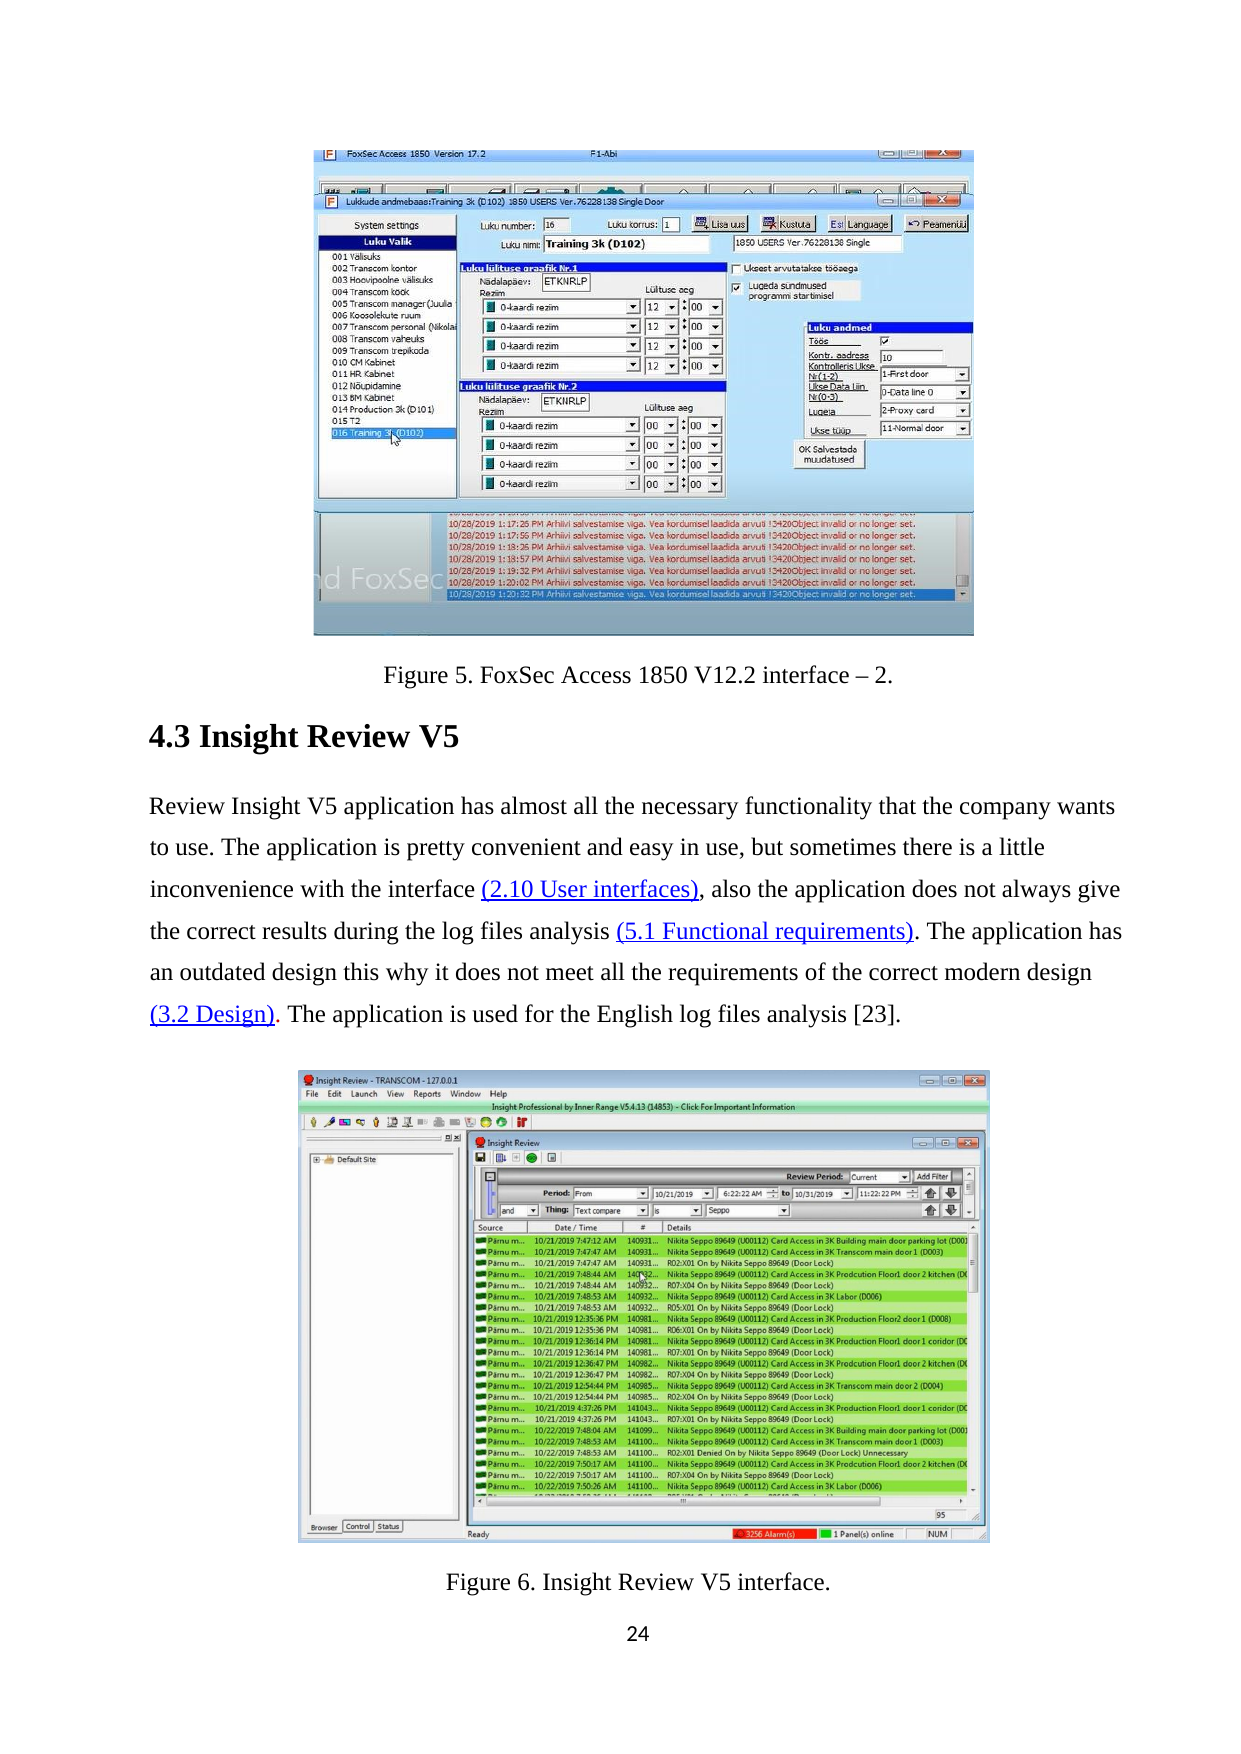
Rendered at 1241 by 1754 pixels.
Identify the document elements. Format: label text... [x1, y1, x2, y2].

text Figure 6. Insight Review V5 interface. [150, 1567, 1127, 1596]
text Figure 5. FoxSec Access 1850 V12.2 interface – 2. [150, 660, 1127, 689]
picture [297, 1070, 990, 1543]
picture [313, 150, 974, 636]
subtitle 4.3 Insight Review V5 [148, 716, 1127, 755]
text Review Insight V5 application has almost all the necessary functionality that the company wants to use. The application is pretty convenient and easy in use, but sometimes there is a little inconvenience with the interface (2.10 User interfaces), also the application does not always give the correct results during the log files analysis (5.1 Functional requirements). The application has an outdated design this why it does not meet all the requirements of the correct modern design (3.2 Design). The application is used for the English log files analysis [23]. [148, 791, 1125, 1028]
